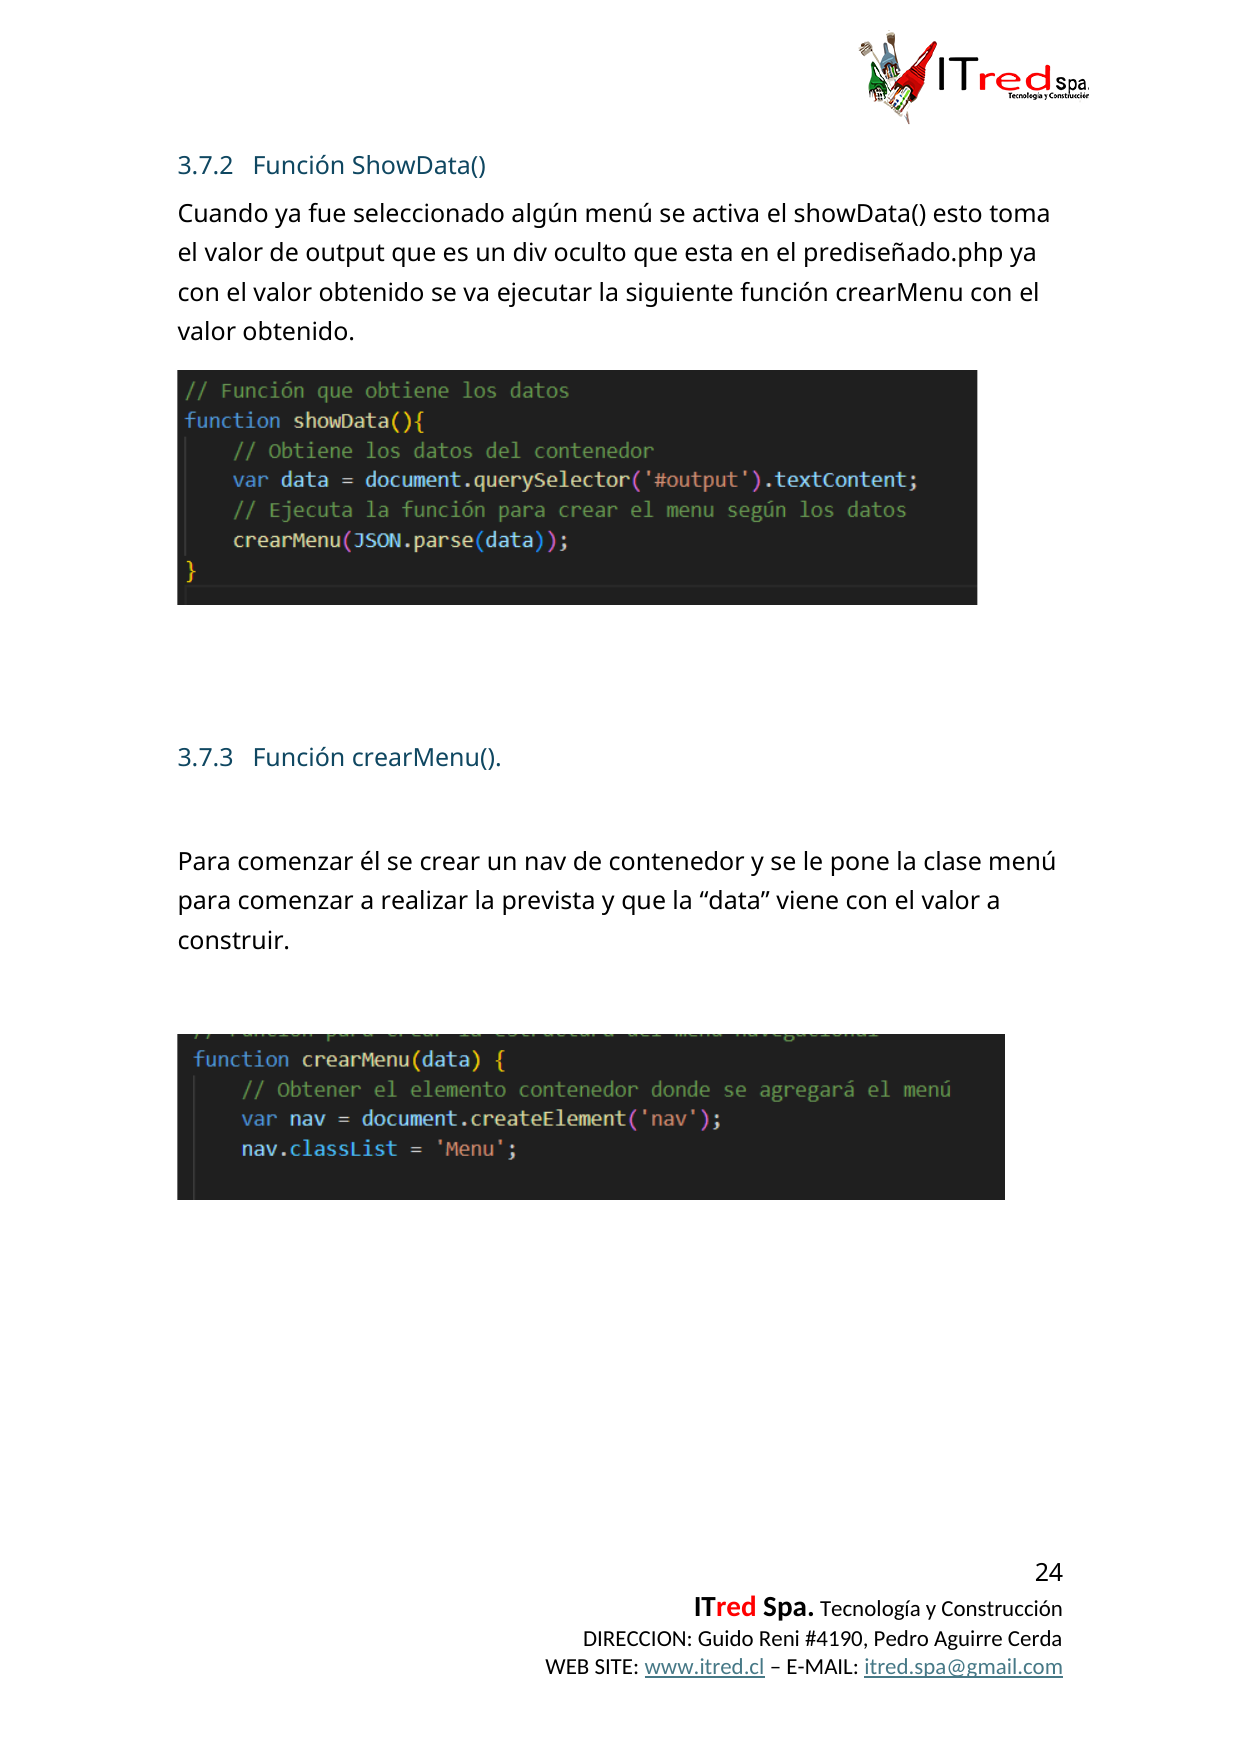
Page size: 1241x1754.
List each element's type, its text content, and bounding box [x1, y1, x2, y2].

text Para comenzar él se crear un nav de contenedor y se le pone la clase menú para comenzar a realizar la prevista y que la “data” viene con el valor a construir. [177, 843, 1063, 956]
picture [857, 30, 1089, 124]
picture [177, 370, 978, 605]
text Cuando ya fue seleccionado algún menú se activa el showData() esto toma el valor de output que es un div oculto que esta en el prediseñado.php ya con el valor obtenido se va ejecutar la siguiente función crearMenu con el valor obtenido. [177, 195, 1063, 348]
picture [177, 1034, 1005, 1200]
subtitle Función ShowData() [177, 148, 1063, 182]
subtitle Función crearMenu(). [177, 739, 1063, 773]
